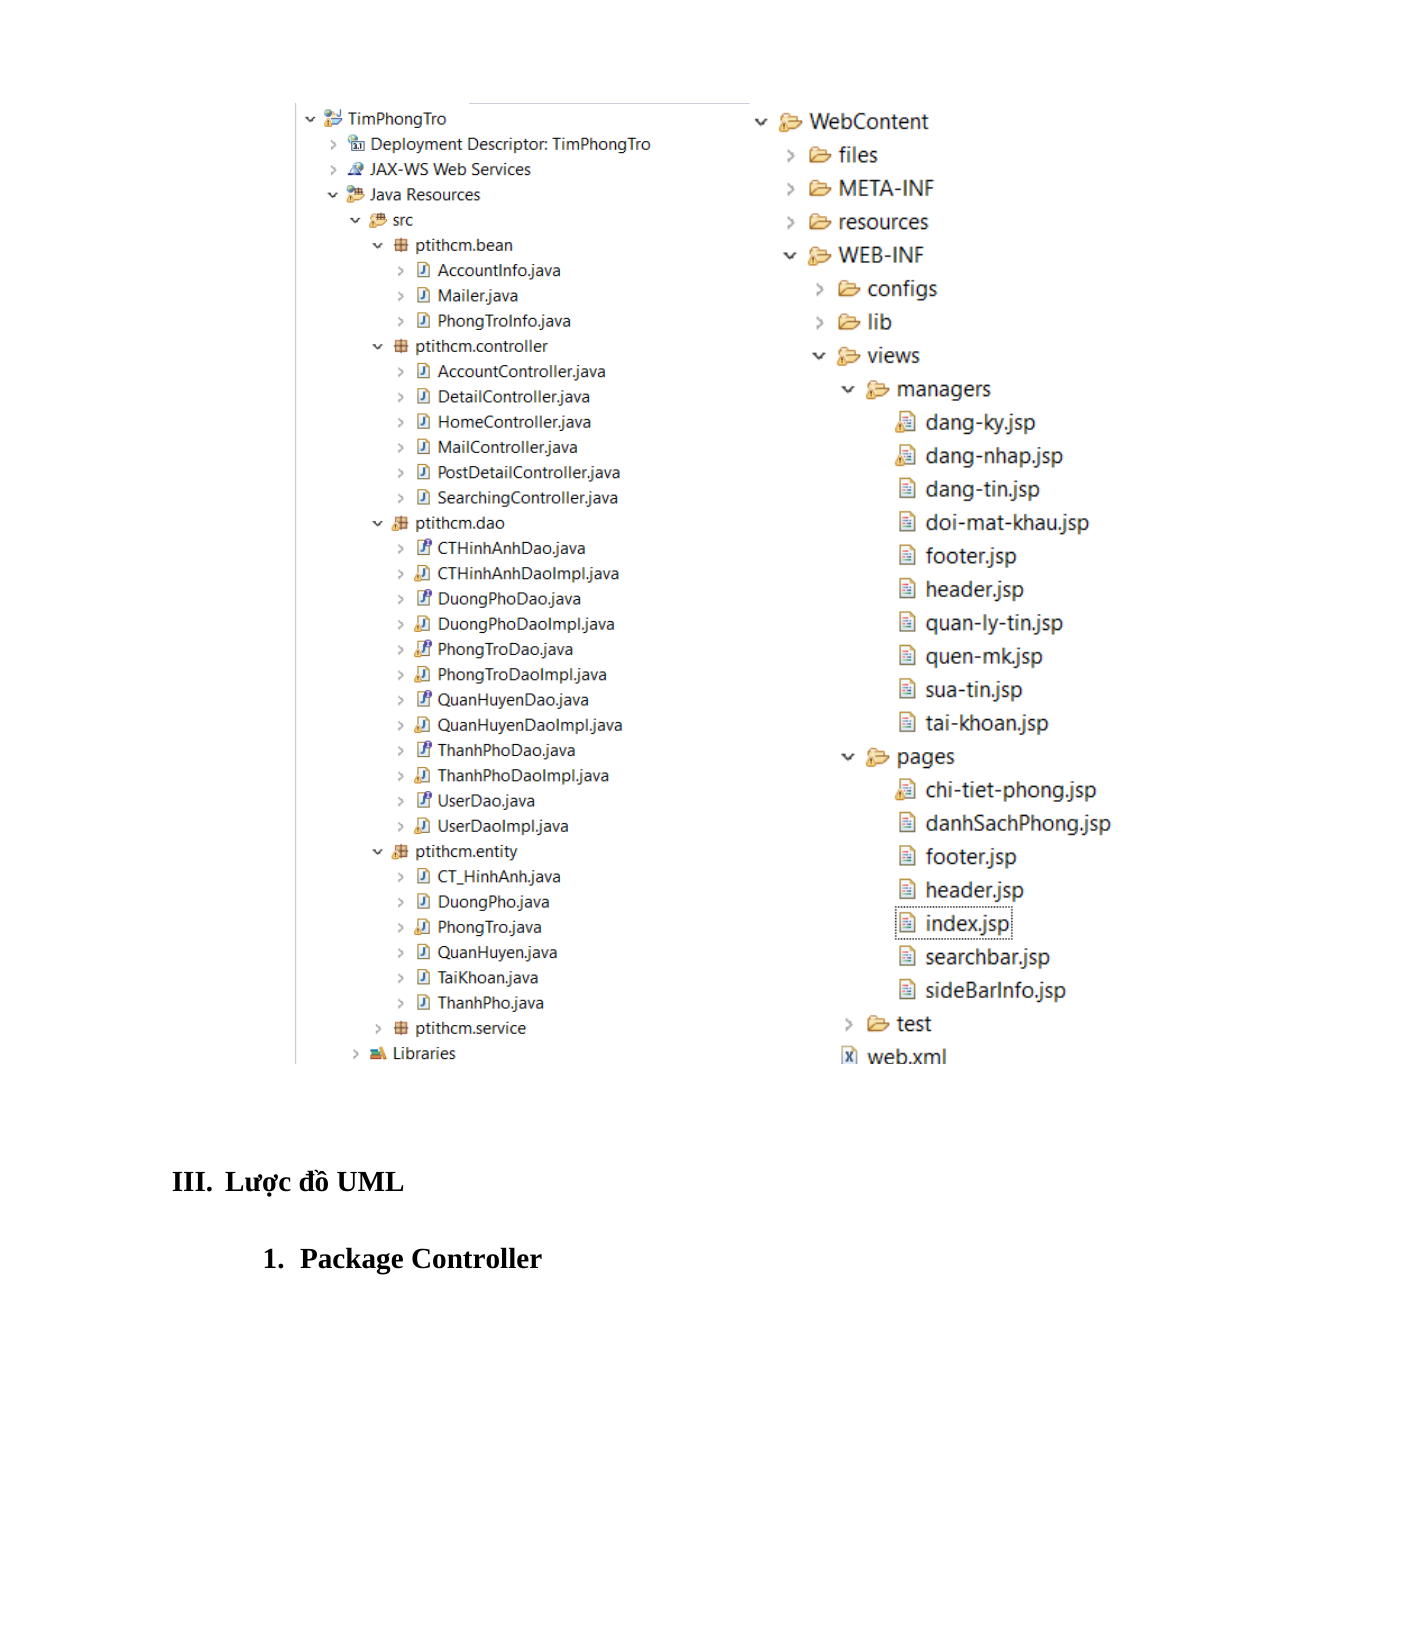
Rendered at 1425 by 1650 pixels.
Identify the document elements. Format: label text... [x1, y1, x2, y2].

list Package Controller [262, 1241, 1358, 1275]
list Lược đồ UML [172, 1164, 1358, 1198]
picture [754, 103, 1229, 1064]
picture [294, 103, 750, 1064]
